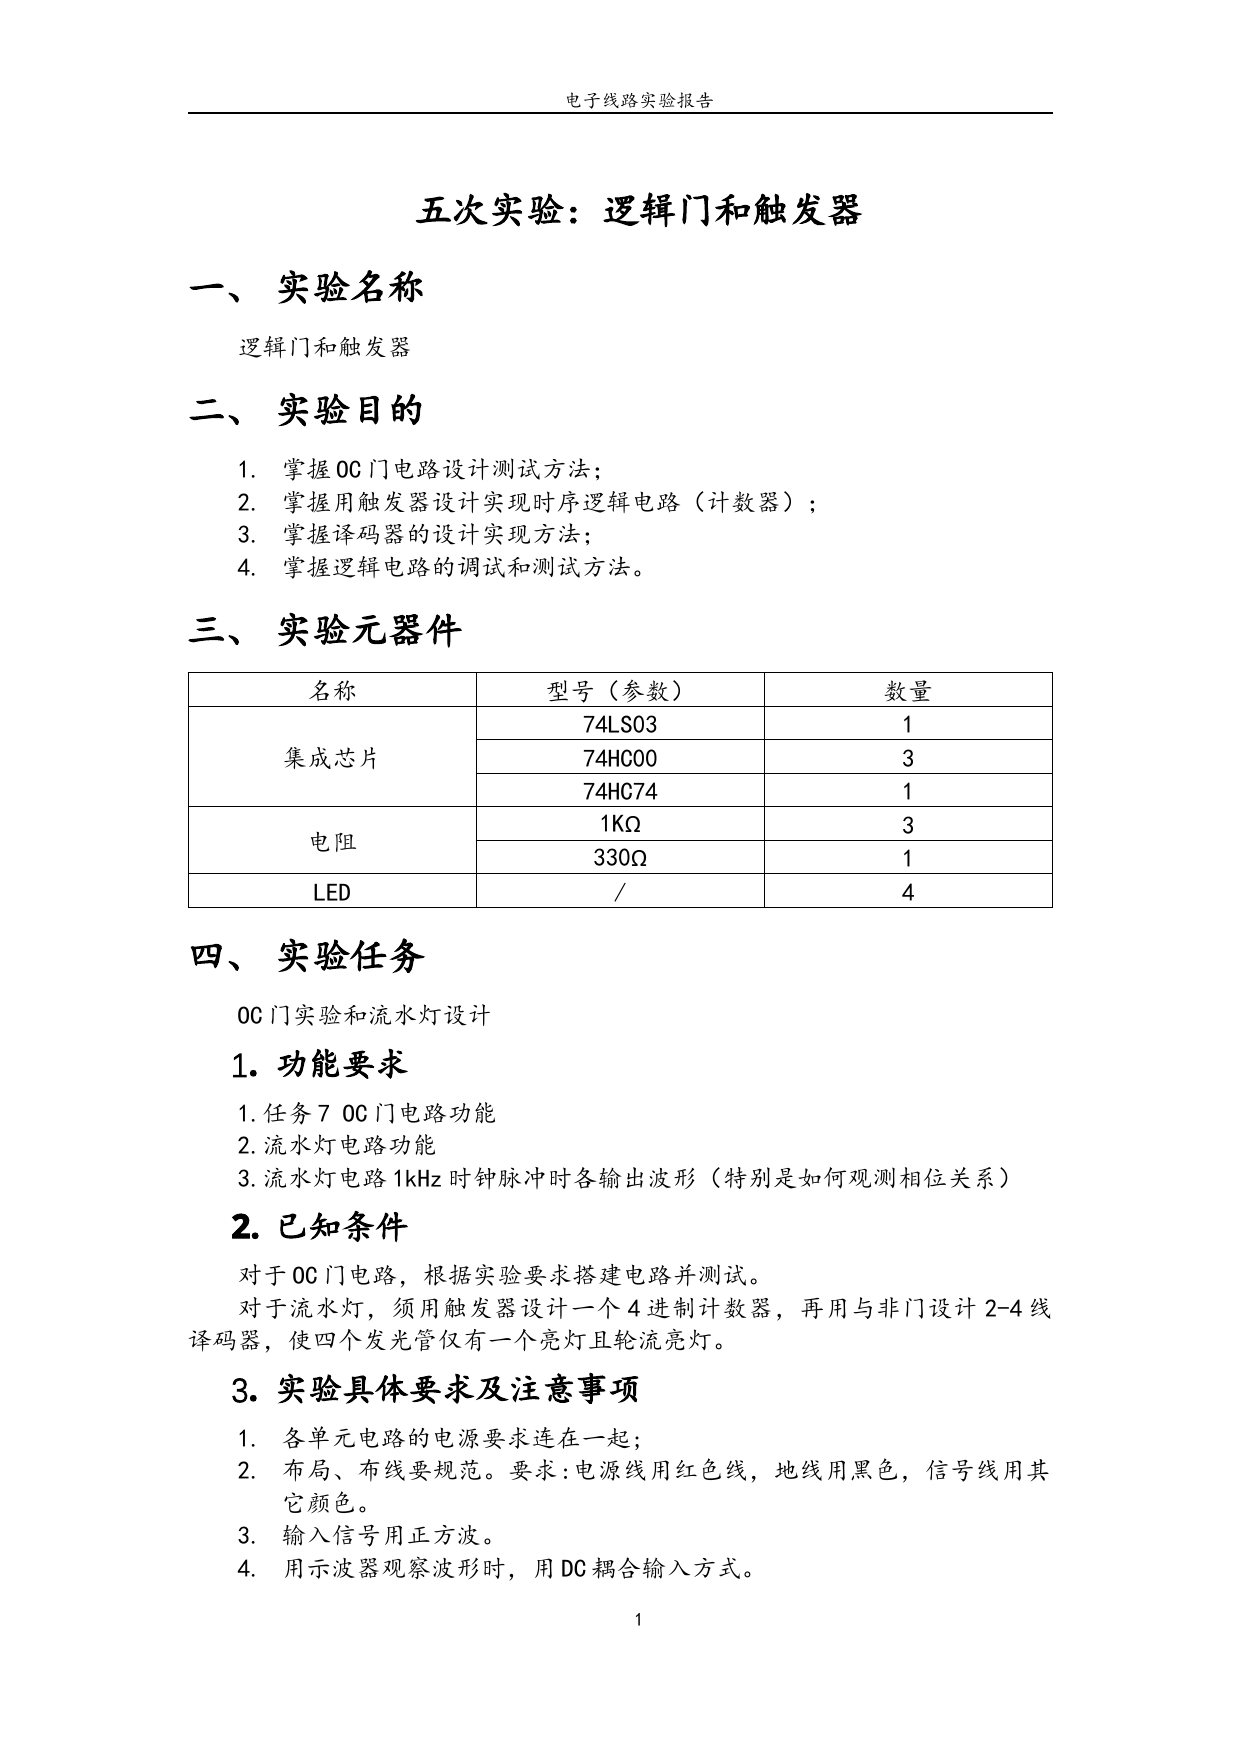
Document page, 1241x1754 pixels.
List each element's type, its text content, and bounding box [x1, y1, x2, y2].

table_cell 3 [765, 740, 1052, 773]
text OC门实验和流水灯设计 [187, 998, 1053, 1030]
table_cell 74HC00 [477, 740, 764, 773]
table_cell 74LS03 [477, 707, 764, 739]
table_header 型号（参数） [477, 673, 764, 706]
table_cell 1 [765, 774, 1052, 806]
table_cell 1KΩ [477, 807, 764, 840]
text 对于流水灯，须用触发器设计一个4进制计数器，再用与非门设计2-4线译码器，使四个发光管仅有一个亮灯且轮流亮灯。 [187, 1290, 1053, 1355]
table_cell LED [189, 874, 476, 907]
table_cell 电阻 [189, 807, 476, 873]
table_cell 4 [765, 874, 1052, 907]
table_cell 74HC74 [477, 774, 764, 806]
list 各单元电路的电源要求连在一起; [237, 1420, 1053, 1453]
subtitle 实验名称 [187, 252, 1053, 317]
table_cell 330Ω [477, 841, 764, 873]
text 3.流水灯电路1kHz时钟脉冲时各输出波形（特别是如何观测相位关系） [187, 1160, 1053, 1193]
table_cell 1 [765, 841, 1052, 873]
table_header 名称 [189, 673, 476, 706]
table_cell 1 [765, 707, 1052, 739]
table_cell / [477, 874, 764, 907]
subtitle 功能要求 [231, 1030, 1053, 1095]
text 逻辑门和触发器 [187, 329, 1053, 362]
subtitle 实验元器件 [187, 594, 1053, 659]
table_header 数量 [765, 673, 1052, 706]
list 掌握OC门电路设计测试方法； [237, 452, 1053, 484]
list 用示波器观察波形时，用DC耦合输入方式。 [237, 1550, 1053, 1583]
subtitle 实验具体要求及注意事项 [231, 1355, 1053, 1420]
list 掌握用触发器设计实现时序逻辑电路（计数器）； [237, 484, 1053, 517]
subtitle 实验任务 [187, 920, 1053, 985]
subtitle 第五次实验：逻辑门和触发器 [187, 174, 1053, 239]
list 输入信号用正方波。 [237, 1518, 1053, 1550]
text 对于OC门电路，根据实验要求搭建电路并测试。 [187, 1258, 1053, 1290]
list 掌握译码器的设计实现方法； [237, 517, 1053, 549]
subtitle 已知条件 [231, 1193, 1053, 1258]
text 2.流水灯电路功能 [187, 1128, 1053, 1160]
table_cell 集成芯片 [189, 707, 476, 806]
list 布局、布线要规范。要求:电源线用红色线，地线用黑色，信号线用其它颜色。 [237, 1453, 1053, 1518]
subtitle 实验目的 [187, 374, 1053, 439]
table_cell 3 [765, 807, 1052, 840]
list 掌握逻辑电路的调试和测试方法。 [237, 549, 1053, 582]
text 1.任务7 OC门电路功能 [187, 1095, 1053, 1128]
